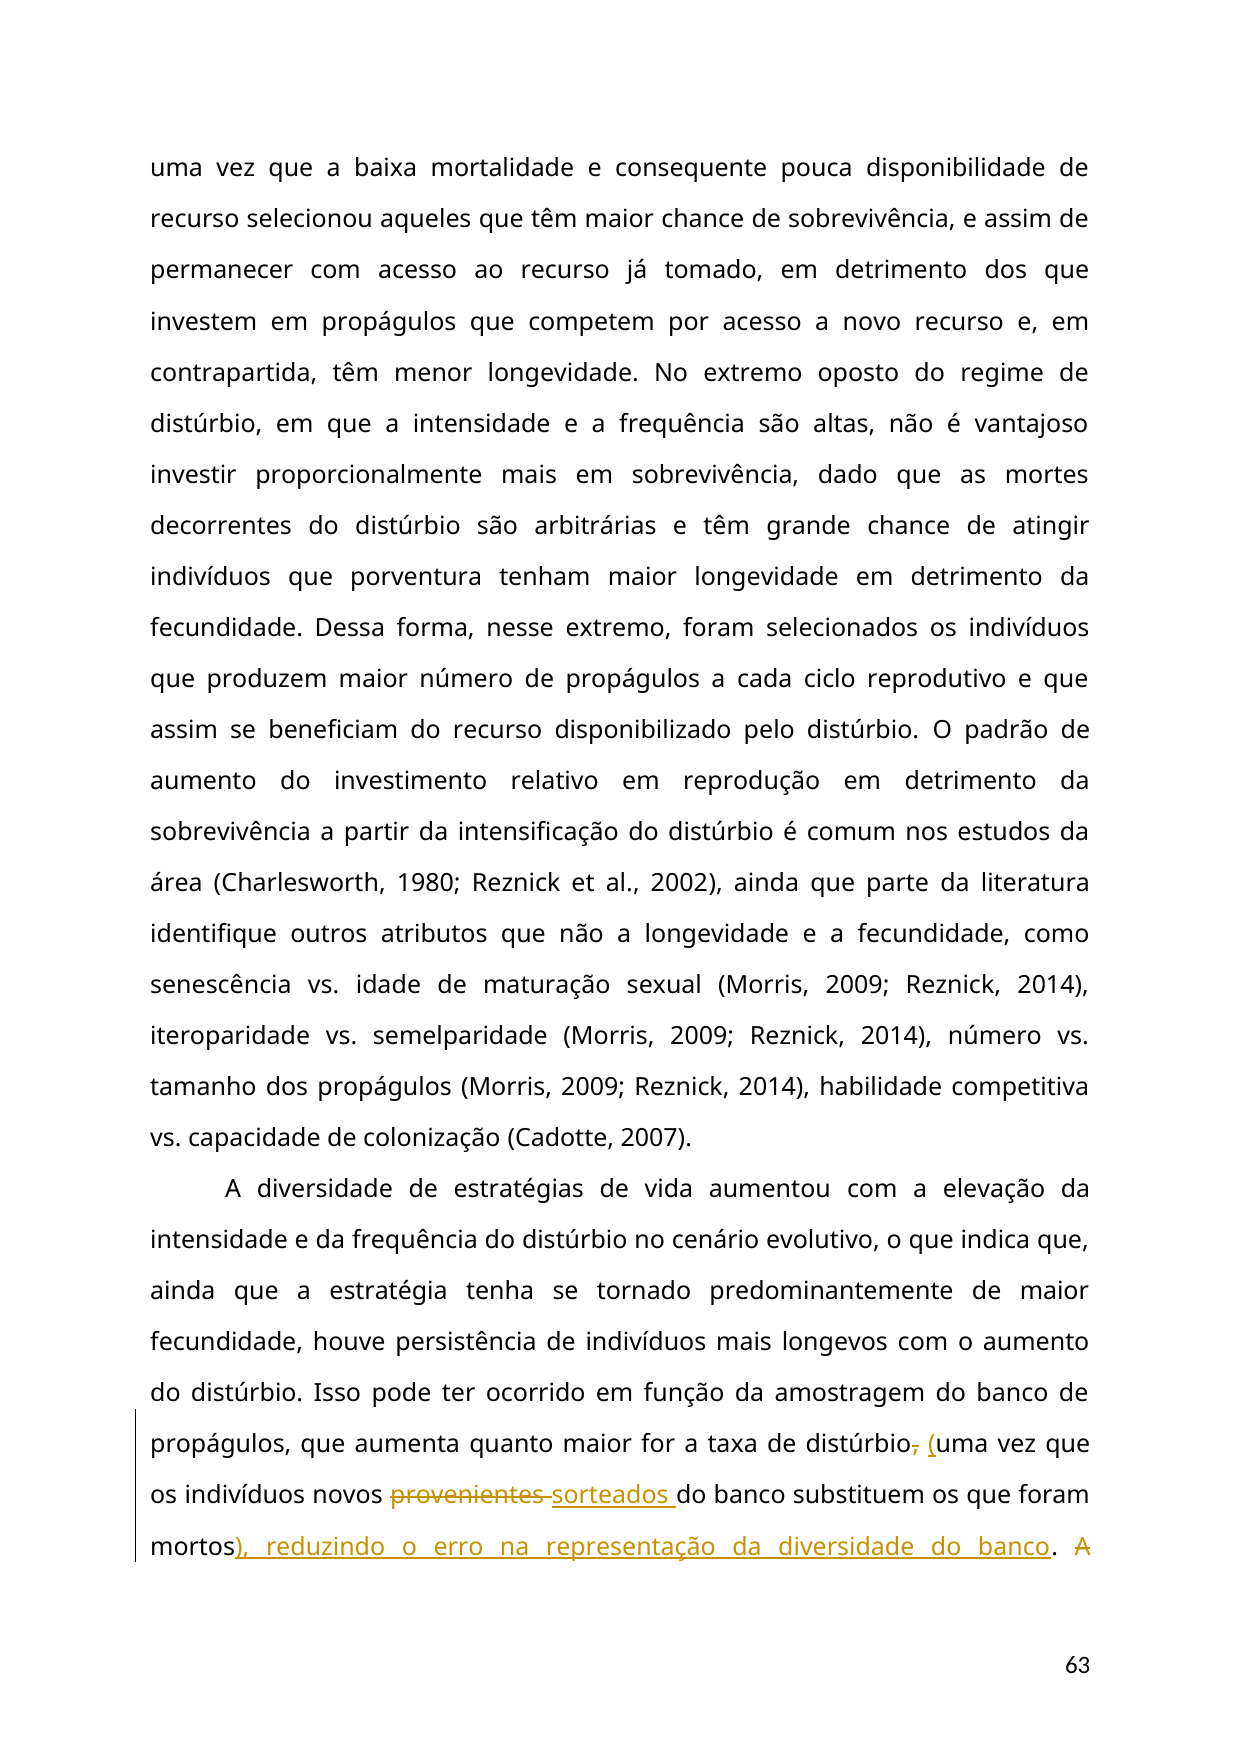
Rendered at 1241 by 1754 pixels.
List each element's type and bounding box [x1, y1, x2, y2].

text [150, 1171, 1090, 1562]
text [150, 150, 1090, 1154]
